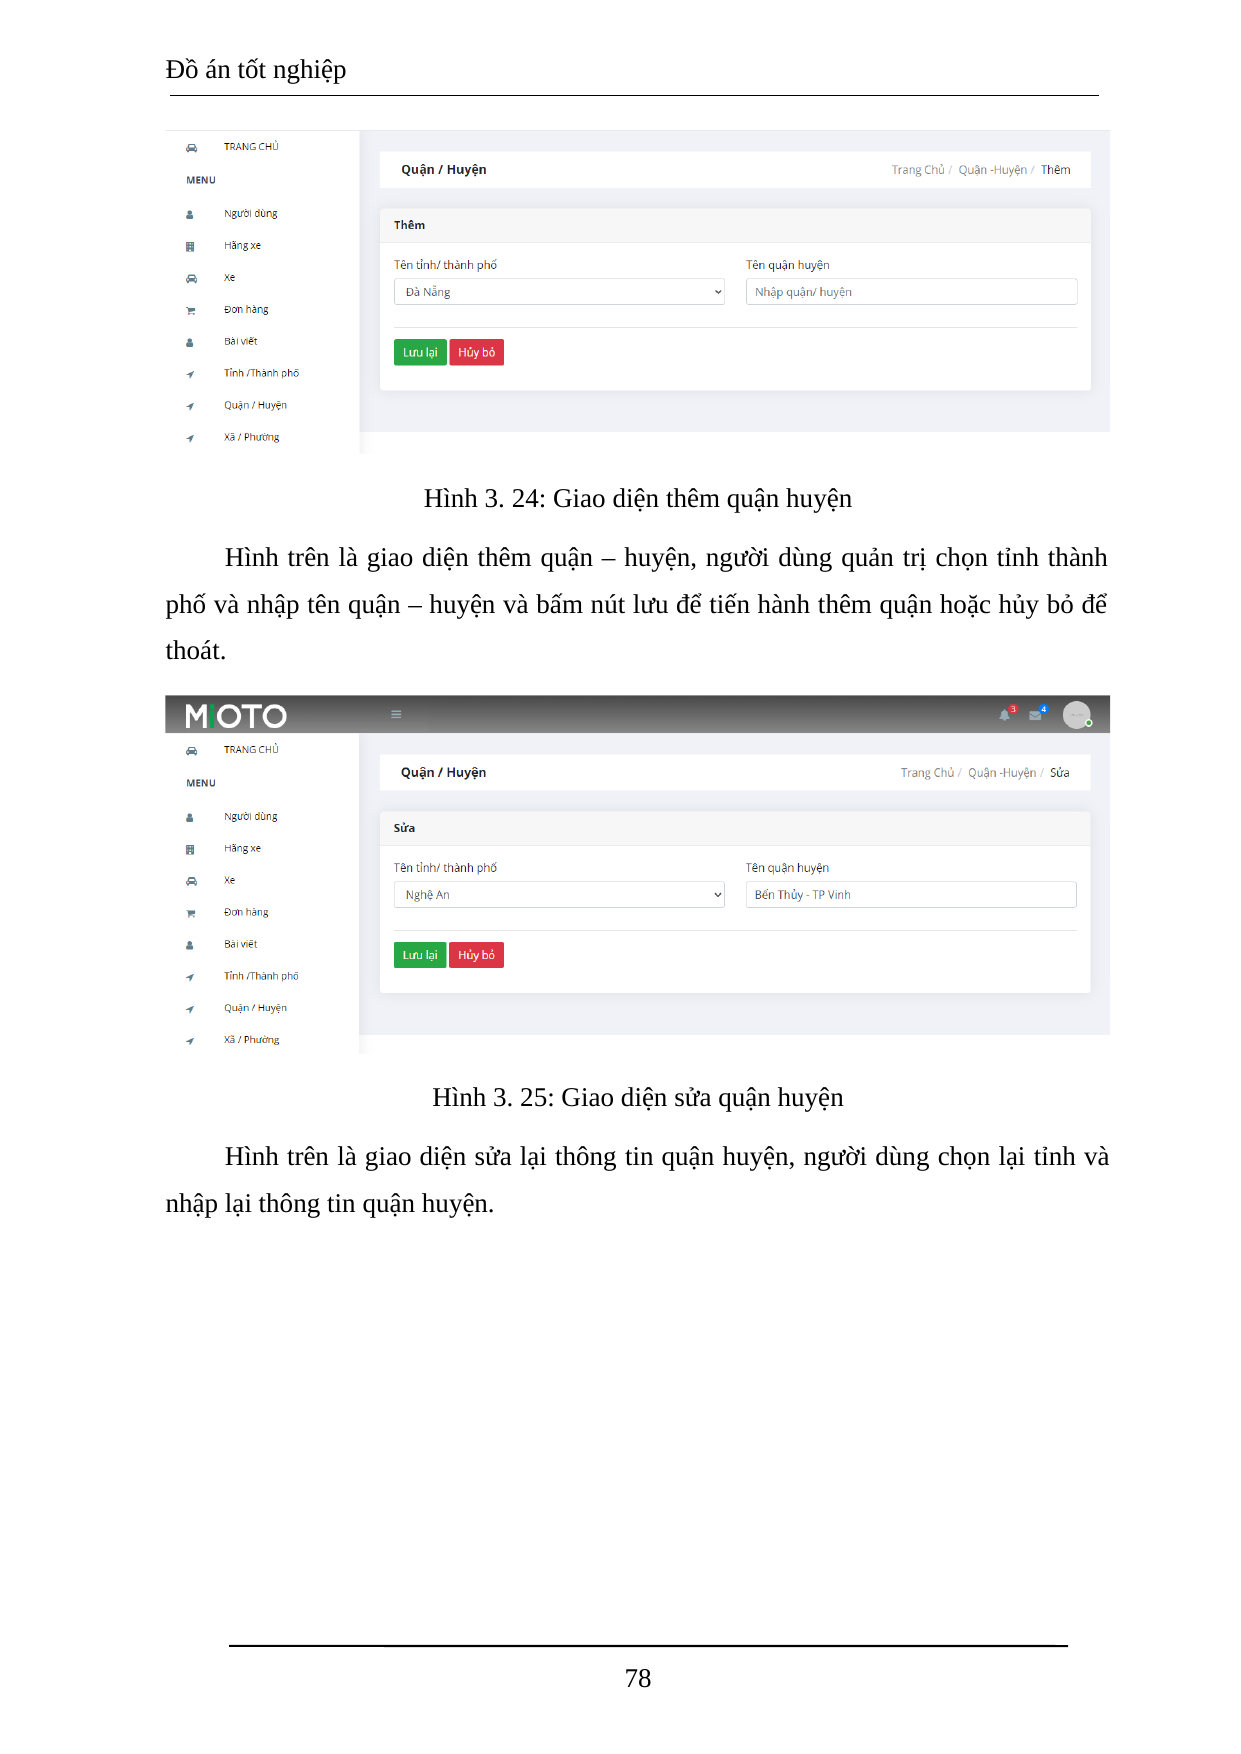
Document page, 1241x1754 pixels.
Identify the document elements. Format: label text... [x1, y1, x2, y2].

picture [165, 693, 1111, 1054]
picture [165, 130, 1111, 454]
text Hình trên là giao diện thêm quận – huyện, người dùng quản trị chọn tỉnh thành phố và nhập tên quận – huyện và bấm nút lưu để tiến hành thêm quận hoặc hủy bỏ để thoát. [165, 541, 1110, 666]
text Hình trên là giao diện sửa lại thông tin quận huyện, người dùng chọn lại tỉnh và nhập lại thông tin quận huyện. [165, 1140, 1110, 1218]
